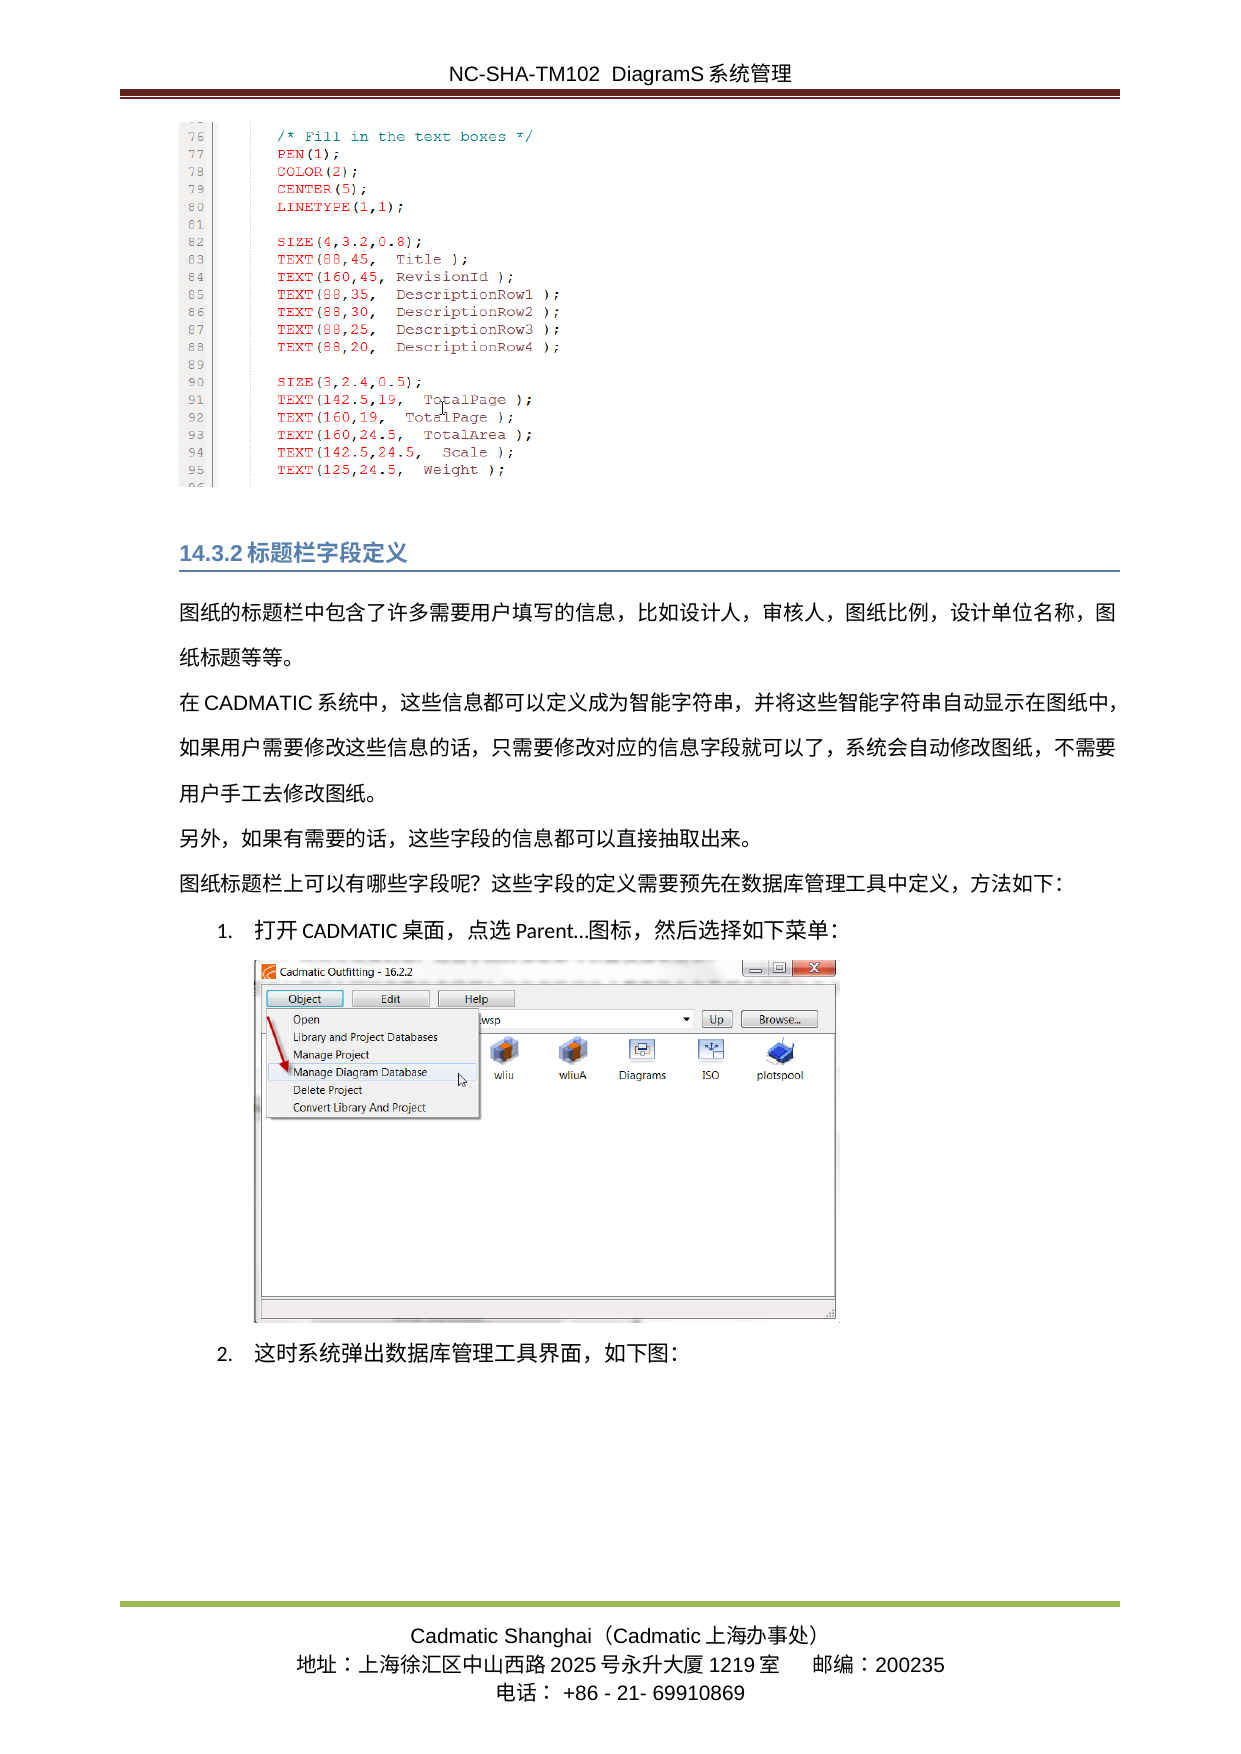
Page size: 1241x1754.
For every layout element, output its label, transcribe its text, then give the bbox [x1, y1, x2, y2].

text 另外，如果有需要的话，这些字段的信息都可以直接抽取出来。 [179, 822, 1120, 852]
text 图纸标题栏上可以有哪些字段呢？这些字段的定义需要预先在数据库管理工具中定义，方法如下： [179, 868, 1120, 898]
subtitle 标题栏字段定义 [179, 534, 1120, 570]
picture [178, 122, 581, 487]
text 在CADMATIC系统中，这些信息都可以定义成为智能字符串，并将这些智能字符串自动显示在图纸中，如果用户需要修改这些信息的话，只需要修改对应的信息字段就可以了，系统会自动修改图纸，不需要用户手工去修改图纸。 [179, 686, 1120, 807]
list 这时系统弹出数据库管理工具界面，如下图： [216, 1336, 1120, 1368]
list 打开CADMATIC桌面，点选Parent…图标，然后选择如下菜单： [216, 913, 1120, 944]
picture [253, 960, 840, 1323]
text 图纸的标题栏中包含了许多需要用户填写的信息，比如设计人，审核人，图纸比例，设计单位名称，图纸标题等等。 [179, 596, 1120, 671]
